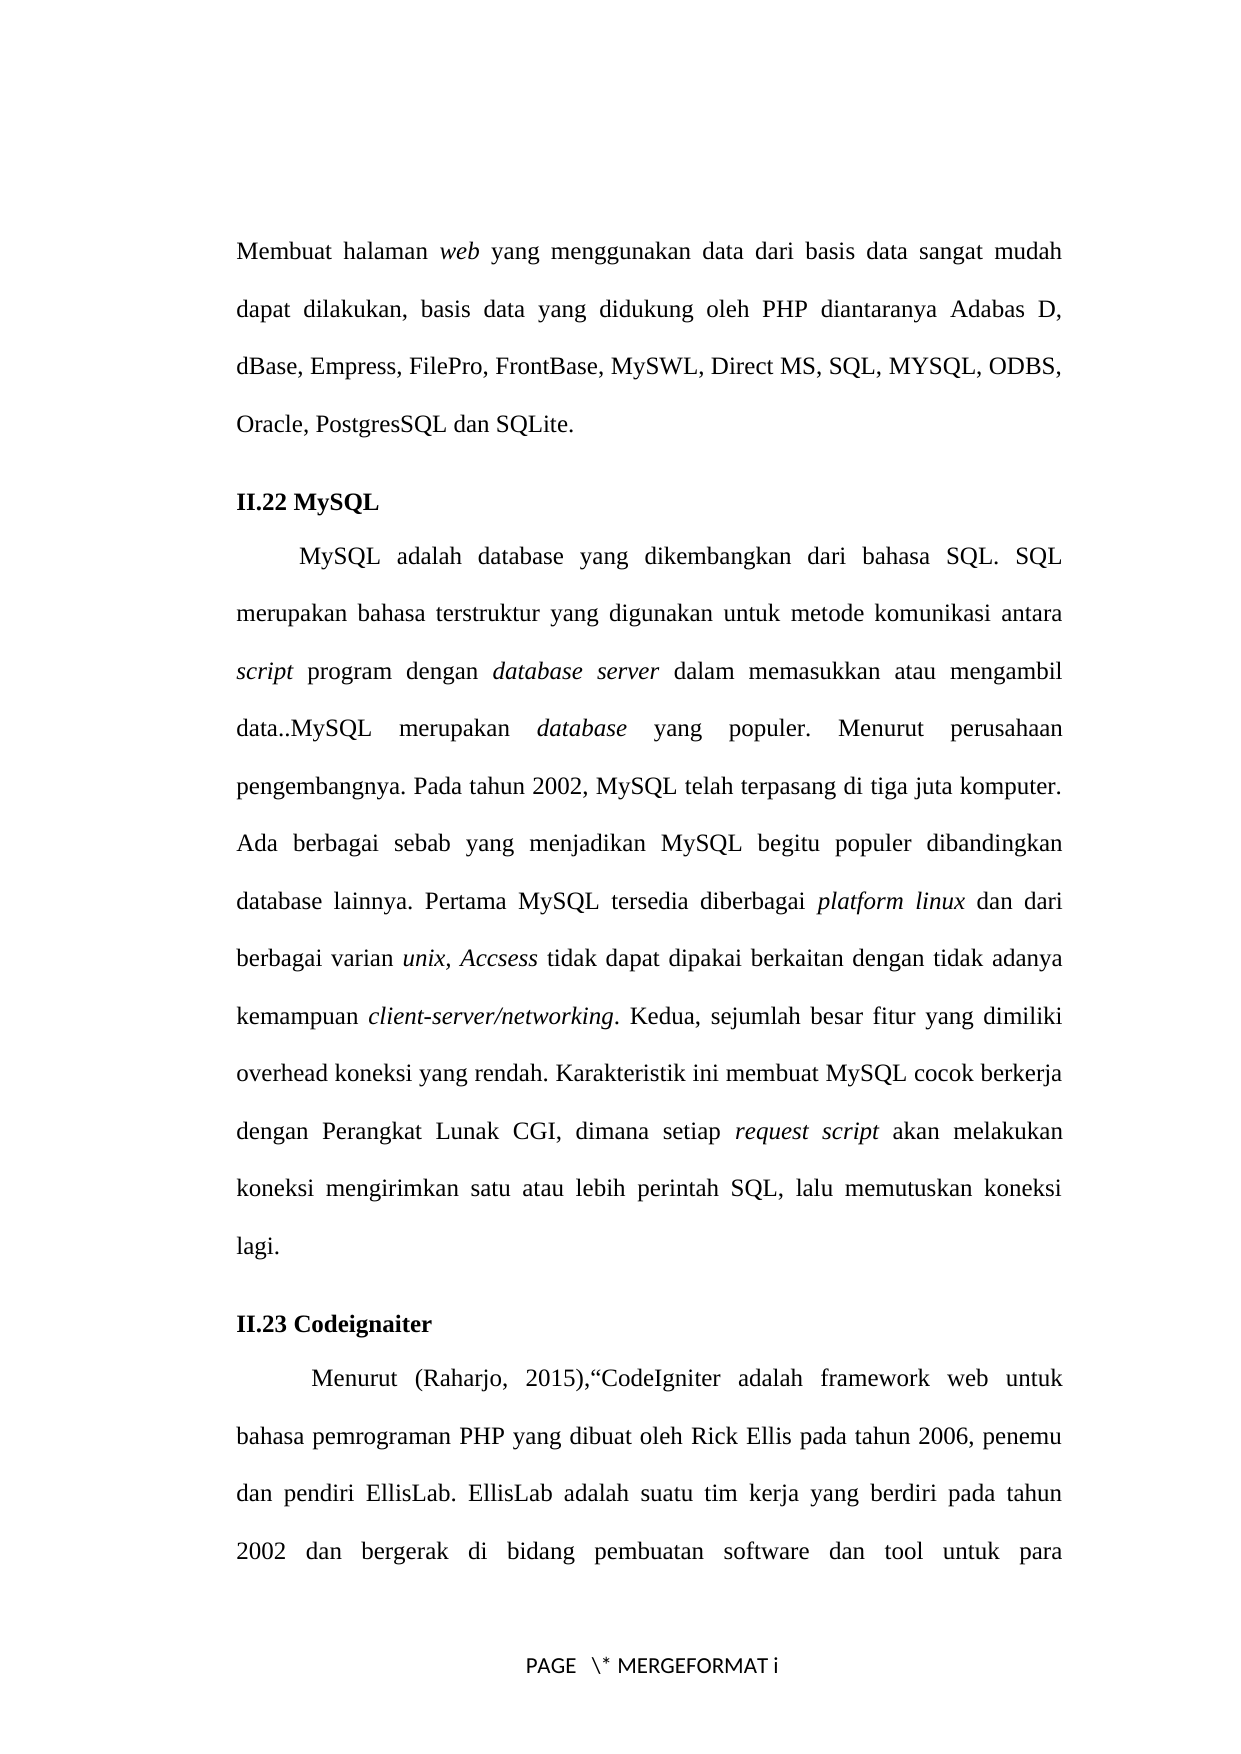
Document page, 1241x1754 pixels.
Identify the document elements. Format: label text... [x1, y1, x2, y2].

subtitle Codeignaiter [236, 1309, 1063, 1338]
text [236, 1363, 1063, 1564]
subtitle MySQL [236, 487, 1063, 516]
text MySQL adalah database yang dikembangkan dari bahasa SQL. SQL merupakan bahasa terstruktur yang digunakan untuk metode komunikasi antara script program dengan database server dalam memasukkan atau mengambil data..MySQL merupakan database yang populer. Menurut perusahaan pengembangnya. Pada tahun 2002, MySQL telah terpasang di tiga juta komputer. Ada berbagai sebab yang menjadikan MySQL begitu populer dibandingkan database lainnya. Pertama MySQL tersedia diberbagai platform linux dan dari berbagai varian unix, Accsess tidak dapat dipakai berkaitan dengan tidak adanya kemampuan client-server/networking. Kedua, sejumlah besar fitur yang dimiliki overhead koneksi yang rendah. Karakteristik ini membuat MySQL cocok berkerja dengan Perangkat Lunak CGI, dimana setiap request script akan melakukan koneksi mengirimkan satu atau lebih perintah SQL, lalu memutuskan koneksi lagi. [236, 541, 1063, 1259]
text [236, 236, 1063, 437]
